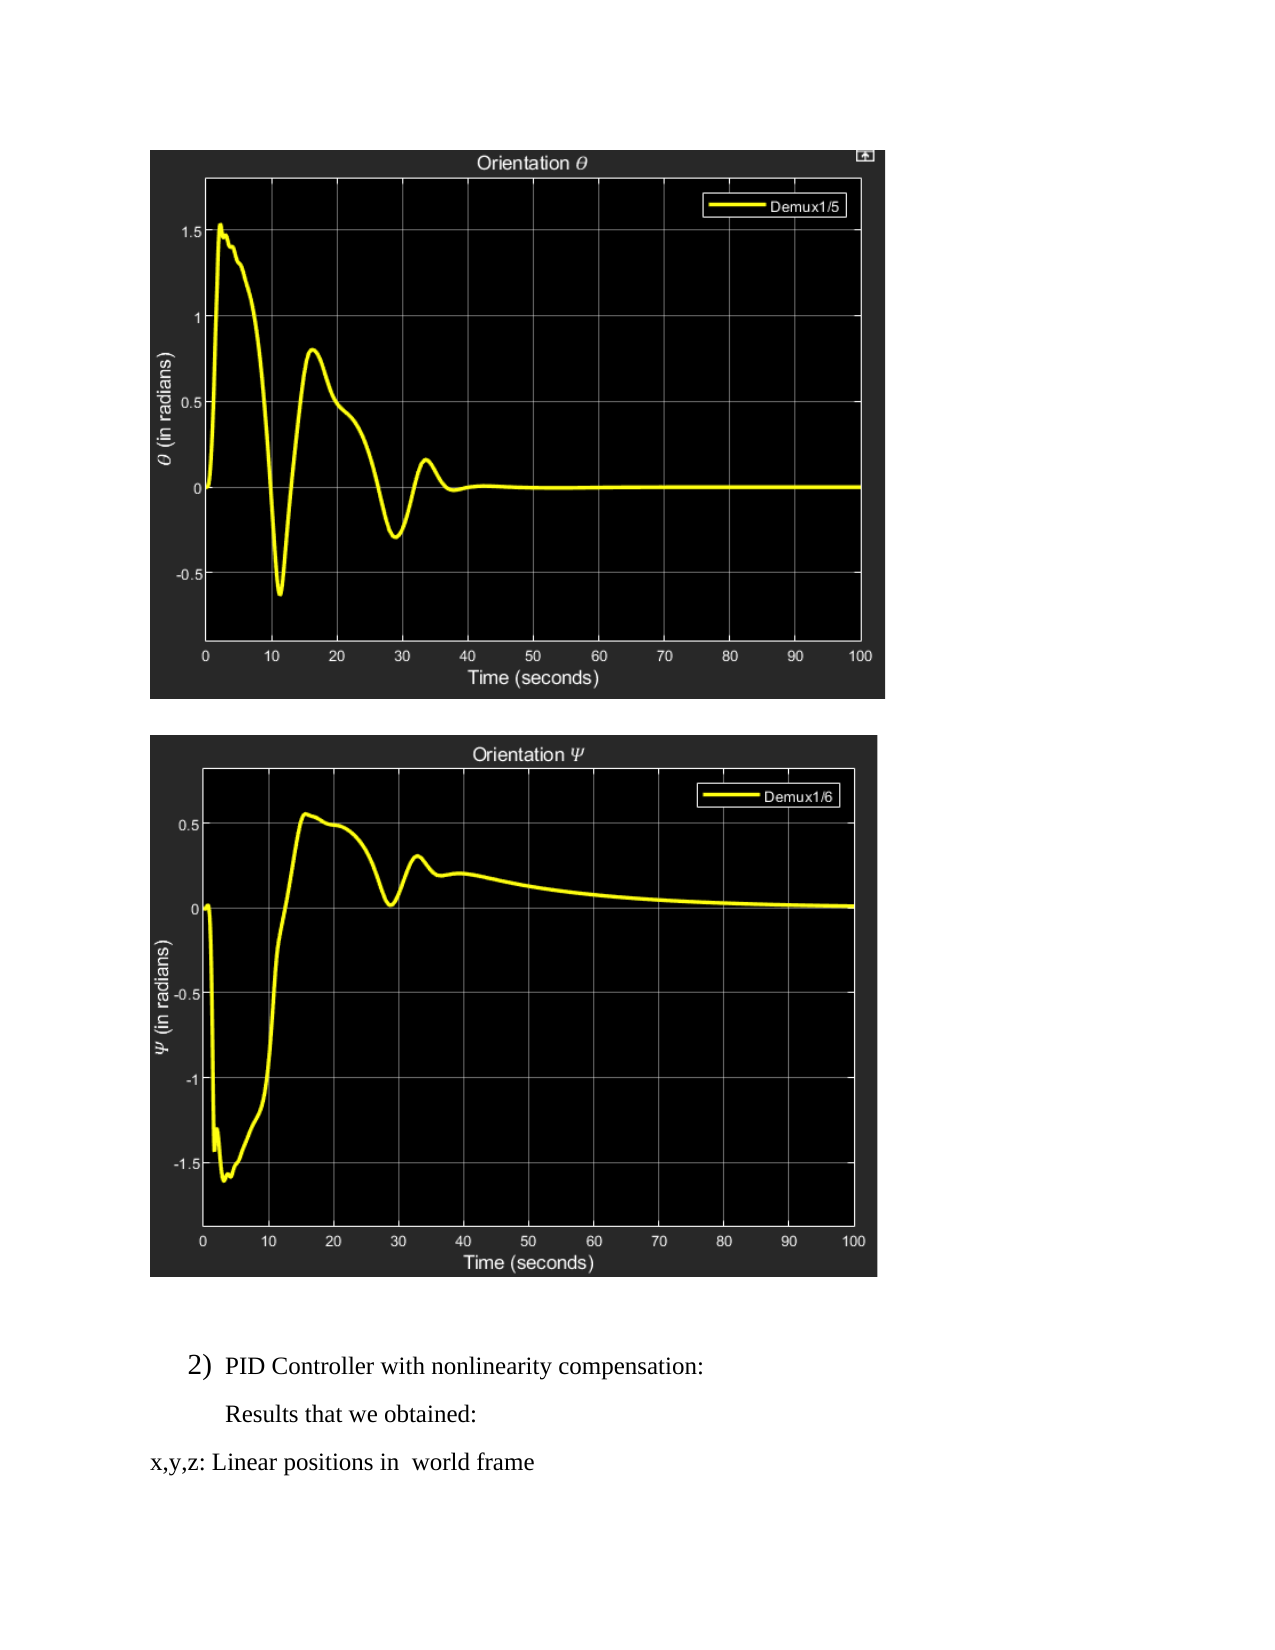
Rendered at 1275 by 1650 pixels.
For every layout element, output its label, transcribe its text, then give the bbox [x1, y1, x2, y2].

picture [150, 150, 886, 699]
text x,y,z: Linear positions in world frame [150, 1447, 1125, 1476]
list PID Controller with nonlinearity compensation: [187, 1347, 1125, 1380]
text Results that we obtained: [150, 1399, 1125, 1428]
picture [150, 735, 878, 1277]
